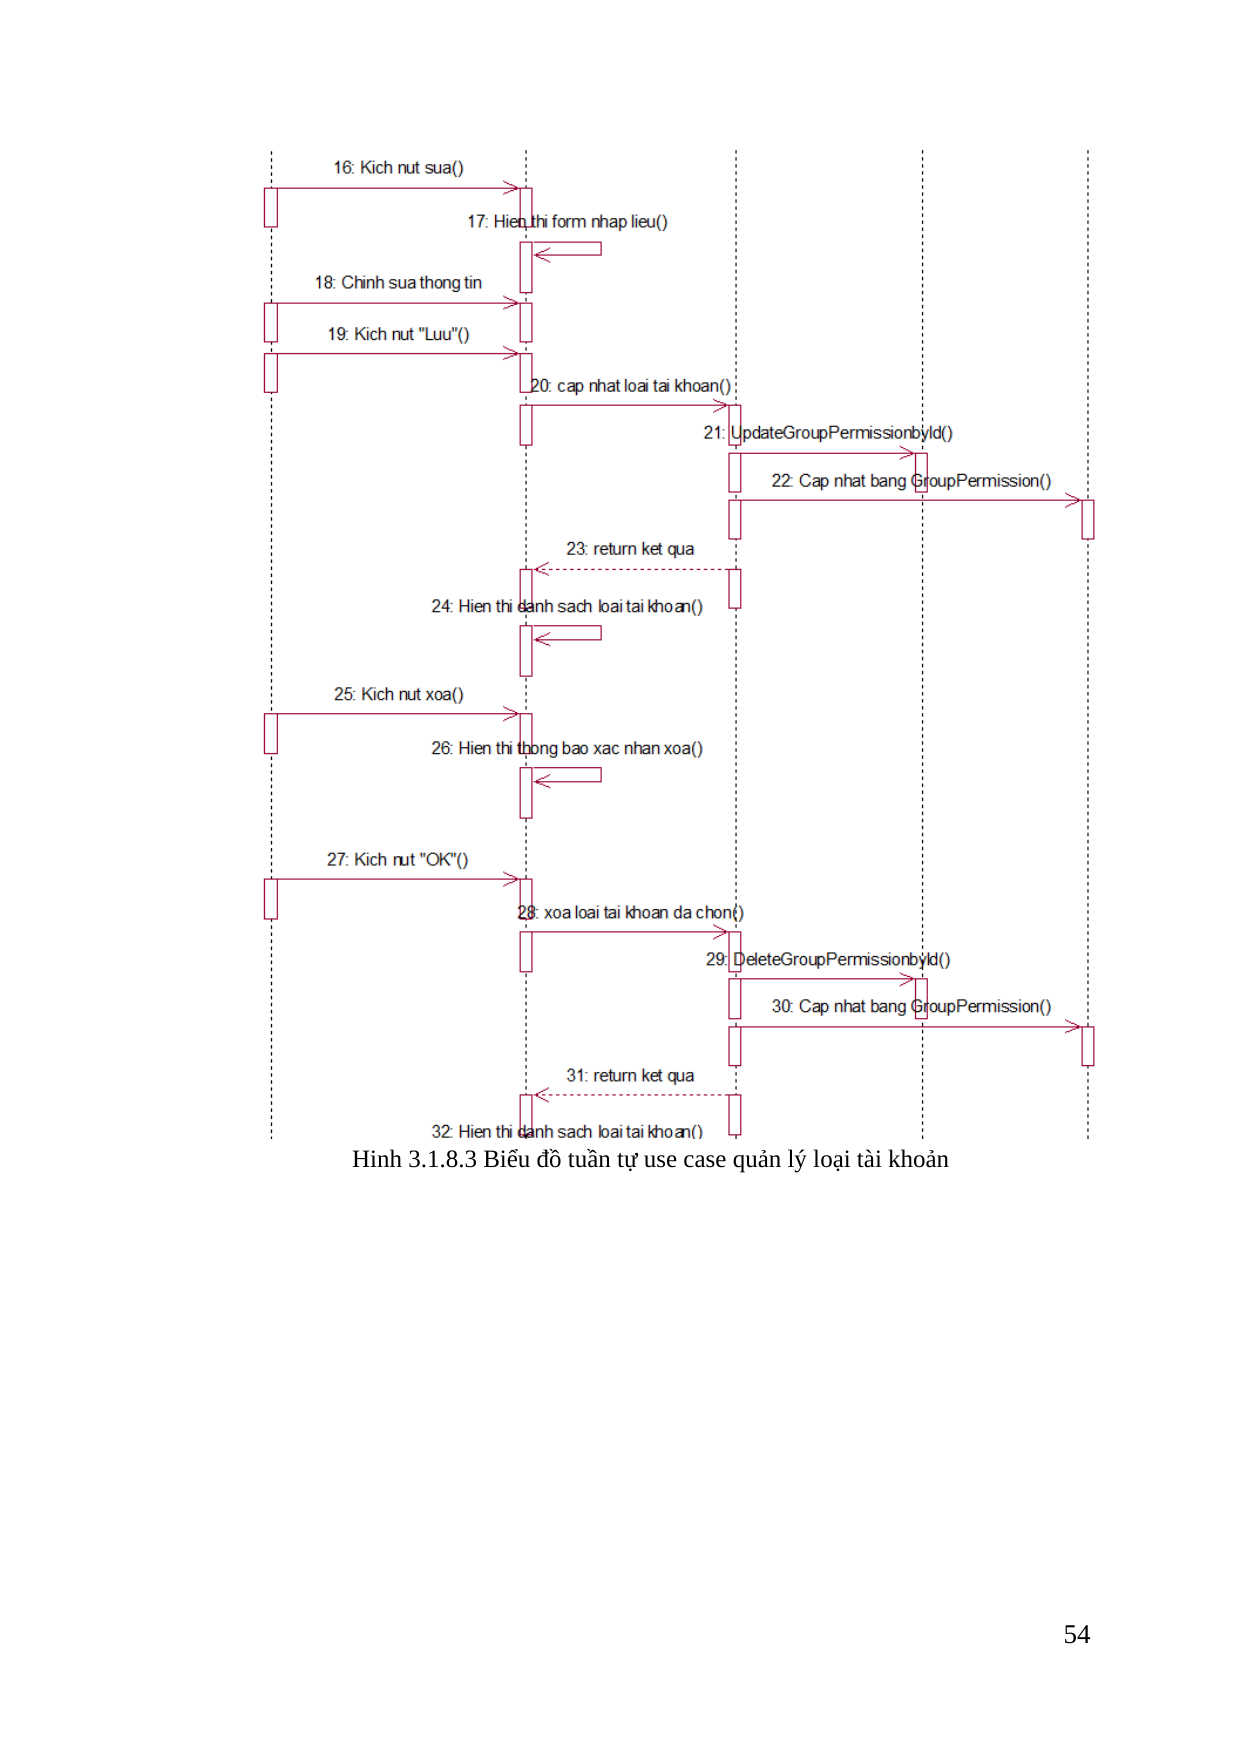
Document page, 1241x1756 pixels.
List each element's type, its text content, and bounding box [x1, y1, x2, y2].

picture [210, 150, 1152, 1139]
text Hinh 3.1.8.3 Biểu đồ tuần tự use case quản lý loại tài khoản [179, 1144, 1090, 1172]
